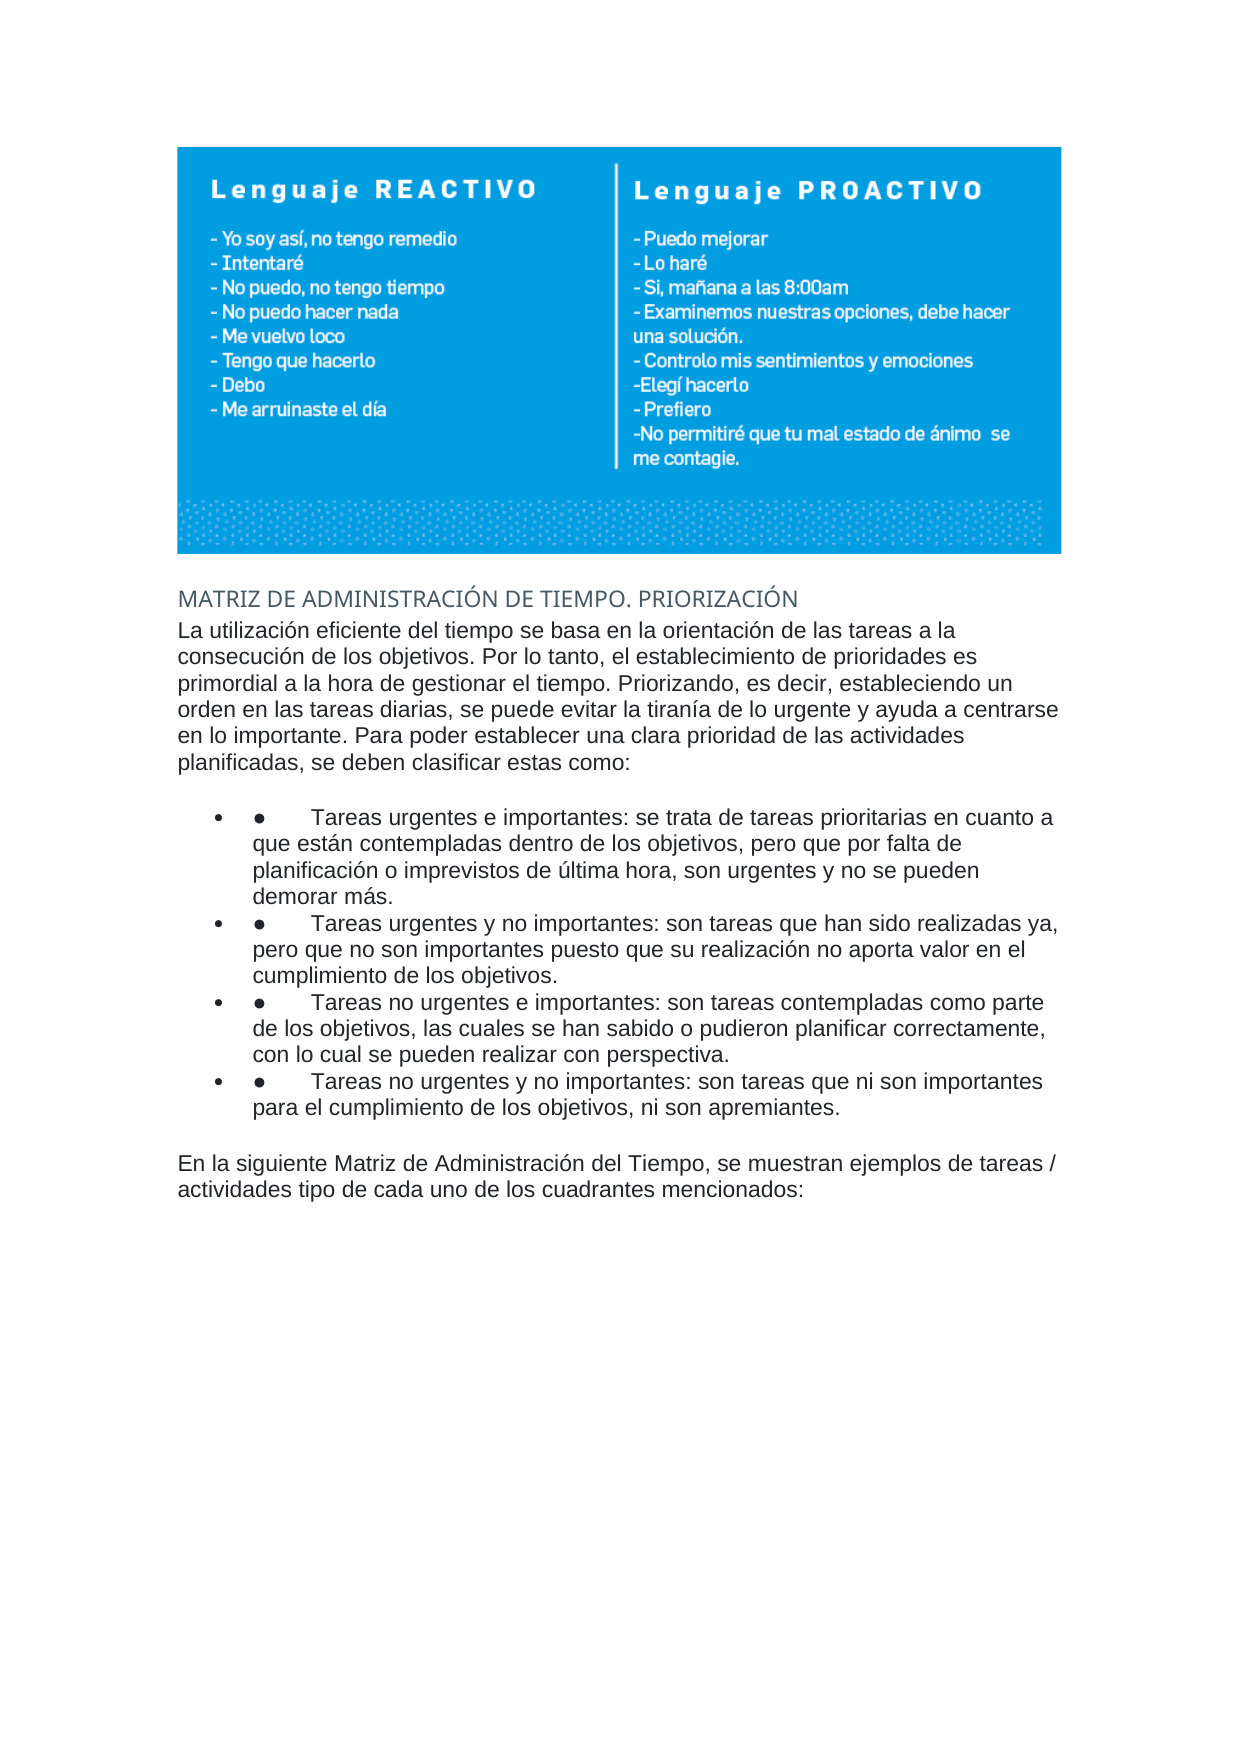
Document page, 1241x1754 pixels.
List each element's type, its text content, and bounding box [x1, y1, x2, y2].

picture [919, 305, 926, 318]
picture [844, 182, 857, 199]
picture [343, 284, 381, 298]
subtitle MATRIZ DE ADMINISTRACIÓN DE TIEMPO. PRIORIZACIÓN [177, 583, 1063, 614]
picture [645, 333, 663, 343]
picture [674, 402, 682, 416]
picture [750, 430, 779, 444]
picture [722, 353, 740, 367]
picture [250, 256, 285, 269]
picture [656, 260, 664, 269]
picture [735, 186, 748, 199]
picture [250, 280, 289, 297]
picture [964, 305, 971, 318]
picture [758, 308, 776, 318]
picture [1002, 430, 1009, 440]
picture [658, 377, 681, 395]
picture [934, 357, 973, 367]
picture [374, 401, 385, 416]
picture [777, 357, 784, 367]
picture [686, 451, 720, 468]
picture [297, 333, 304, 343]
picture [272, 184, 285, 202]
picture [213, 180, 225, 198]
picture [671, 256, 678, 269]
picture [314, 403, 328, 416]
picture [292, 308, 300, 318]
picture [785, 427, 801, 440]
picture [974, 308, 982, 318]
picture [448, 235, 456, 245]
picture [779, 305, 819, 318]
picture [940, 305, 958, 318]
list ● Tareas no urgentes e importantes: son tareas contempladas como parte de los objetivos, las cuales se han sabido o pudieron planificar correctamente, con lo cual se pueden realizar con perspectiva. [215, 988, 1063, 1068]
picture [642, 378, 650, 391]
picture [670, 284, 679, 294]
picture [250, 305, 289, 322]
picture [224, 378, 264, 391]
picture [681, 259, 688, 269]
picture [337, 232, 362, 245]
picture [992, 430, 999, 440]
picture [332, 180, 337, 202]
picture [224, 280, 244, 294]
picture [390, 232, 441, 245]
picture [800, 181, 813, 199]
picture [311, 284, 330, 294]
picture [703, 406, 710, 416]
picture [744, 357, 751, 367]
picture [399, 180, 412, 198]
picture [714, 427, 726, 440]
picture [303, 406, 311, 416]
picture [645, 231, 655, 245]
picture [519, 180, 534, 198]
picture [399, 284, 444, 297]
picture [665, 454, 683, 464]
picture [377, 180, 390, 198]
picture [343, 406, 351, 416]
picture [642, 426, 663, 440]
picture [312, 235, 331, 245]
picture [311, 329, 344, 343]
picture [768, 186, 780, 199]
picture [931, 181, 935, 199]
picture [253, 402, 289, 416]
picture [823, 308, 830, 318]
list ● Tareas urgentes e importantes: se trata de tareas prioritarias en cuanto a que están contempladas dentro de los objetivos, pero que por falta de planificación o imprevistos de última hora, son urgentes y no se pueden demorar más. [215, 804, 1063, 909]
picture [277, 357, 306, 370]
picture [884, 353, 931, 367]
picture [686, 406, 701, 416]
picture [359, 305, 398, 318]
picture [855, 427, 900, 440]
picture [634, 454, 659, 464]
picture [869, 357, 878, 372]
picture [845, 430, 852, 440]
picture [645, 353, 655, 367]
picture [312, 185, 325, 198]
picture [645, 402, 655, 416]
picture [329, 406, 337, 416]
picture [785, 280, 794, 294]
picture [965, 181, 980, 199]
picture [698, 308, 751, 318]
picture [755, 181, 760, 204]
picture [942, 181, 957, 199]
picture [288, 255, 303, 269]
picture [223, 256, 249, 269]
picture [741, 284, 750, 294]
picture [442, 180, 456, 198]
picture [497, 180, 512, 198]
picture [692, 255, 706, 269]
picture [729, 425, 744, 440]
picture [223, 353, 233, 367]
text La utilización eficiente del tiempo se basa en la orientación de las tareas a la consecución de los objetivos. Por lo tanto, el establecimiento de prioridades es primordial a la hora de gestionar el tiempo. Priorizando, es decir, estableciendo un orden en las tareas diarias, se puede evitar la tiranía de lo urgente y ayuda a centrarse en lo importante. Para poder establecer una clara prioridad de las actividades planificadas, se deben clasificar estas como: [177, 617, 1063, 775]
picture [839, 354, 863, 367]
picture [232, 357, 261, 371]
picture [669, 354, 683, 367]
picture [865, 181, 881, 199]
picture [676, 186, 688, 199]
picture [670, 329, 693, 343]
picture [365, 235, 383, 249]
picture [224, 329, 247, 343]
picture [463, 180, 478, 198]
picture [666, 305, 694, 318]
picture [786, 353, 837, 367]
text En la siguiente Matriz de Administración del Tiempo, se muestran ejemplos de tareas / actividades tipo de cada uno de los cuadrantes mencionados: [177, 1149, 1063, 1202]
picture [808, 427, 839, 440]
picture [867, 305, 898, 318]
picture [762, 235, 768, 245]
picture [354, 353, 375, 367]
picture [337, 308, 352, 318]
picture [720, 232, 731, 250]
picture [266, 235, 275, 250]
picture [917, 430, 924, 440]
picture [707, 357, 716, 367]
picture [280, 235, 288, 245]
picture [658, 280, 663, 296]
picture [686, 357, 691, 367]
picture [658, 232, 695, 245]
picture [655, 186, 668, 199]
picture [345, 185, 357, 198]
picture [901, 308, 908, 318]
picture [797, 280, 830, 294]
picture [486, 180, 490, 198]
picture [387, 280, 395, 294]
picture [293, 185, 305, 198]
picture [985, 308, 1010, 318]
picture [740, 381, 748, 391]
picture [636, 181, 648, 199]
picture [253, 185, 265, 198]
picture [645, 305, 664, 318]
picture [716, 186, 728, 199]
picture [645, 256, 654, 269]
picture [822, 181, 835, 199]
picture [931, 425, 980, 440]
picture [695, 328, 737, 343]
picture [734, 235, 759, 245]
picture [670, 430, 711, 444]
picture [658, 406, 672, 416]
list ● Tareas no urgentes y no importantes: son tareas que ni son importantes para el cumplimiento de los objetivos, ni son apremiantes. [215, 1068, 1063, 1120]
picture [306, 305, 334, 318]
picture [264, 357, 271, 367]
picture [929, 308, 937, 318]
picture [680, 280, 736, 294]
picture [757, 357, 774, 367]
picture [335, 281, 340, 294]
picture [658, 357, 666, 367]
picture [887, 181, 902, 199]
picture [223, 231, 241, 245]
picture [224, 305, 244, 318]
picture [906, 426, 914, 440]
picture [252, 329, 295, 343]
picture [419, 180, 434, 198]
picture [293, 406, 300, 416]
picture [232, 185, 244, 198]
picture [703, 235, 717, 245]
list ● Tareas urgentes y no importantes: son tareas que han sido realizadas ya, pero que no son importantes puesto que su realización no aporta valor en el cumplimiento de los objetivos. [215, 909, 1063, 988]
picture [645, 280, 655, 294]
picture [757, 280, 779, 294]
picture [291, 230, 303, 245]
picture [363, 402, 371, 416]
picture [247, 235, 264, 245]
picture [687, 378, 738, 391]
picture [834, 284, 847, 294]
picture [634, 333, 642, 343]
picture [224, 402, 247, 416]
picture [292, 284, 300, 294]
picture [693, 357, 700, 367]
picture [835, 308, 864, 322]
picture [723, 451, 734, 464]
picture [314, 353, 351, 367]
picture [909, 181, 924, 199]
picture [695, 186, 708, 204]
